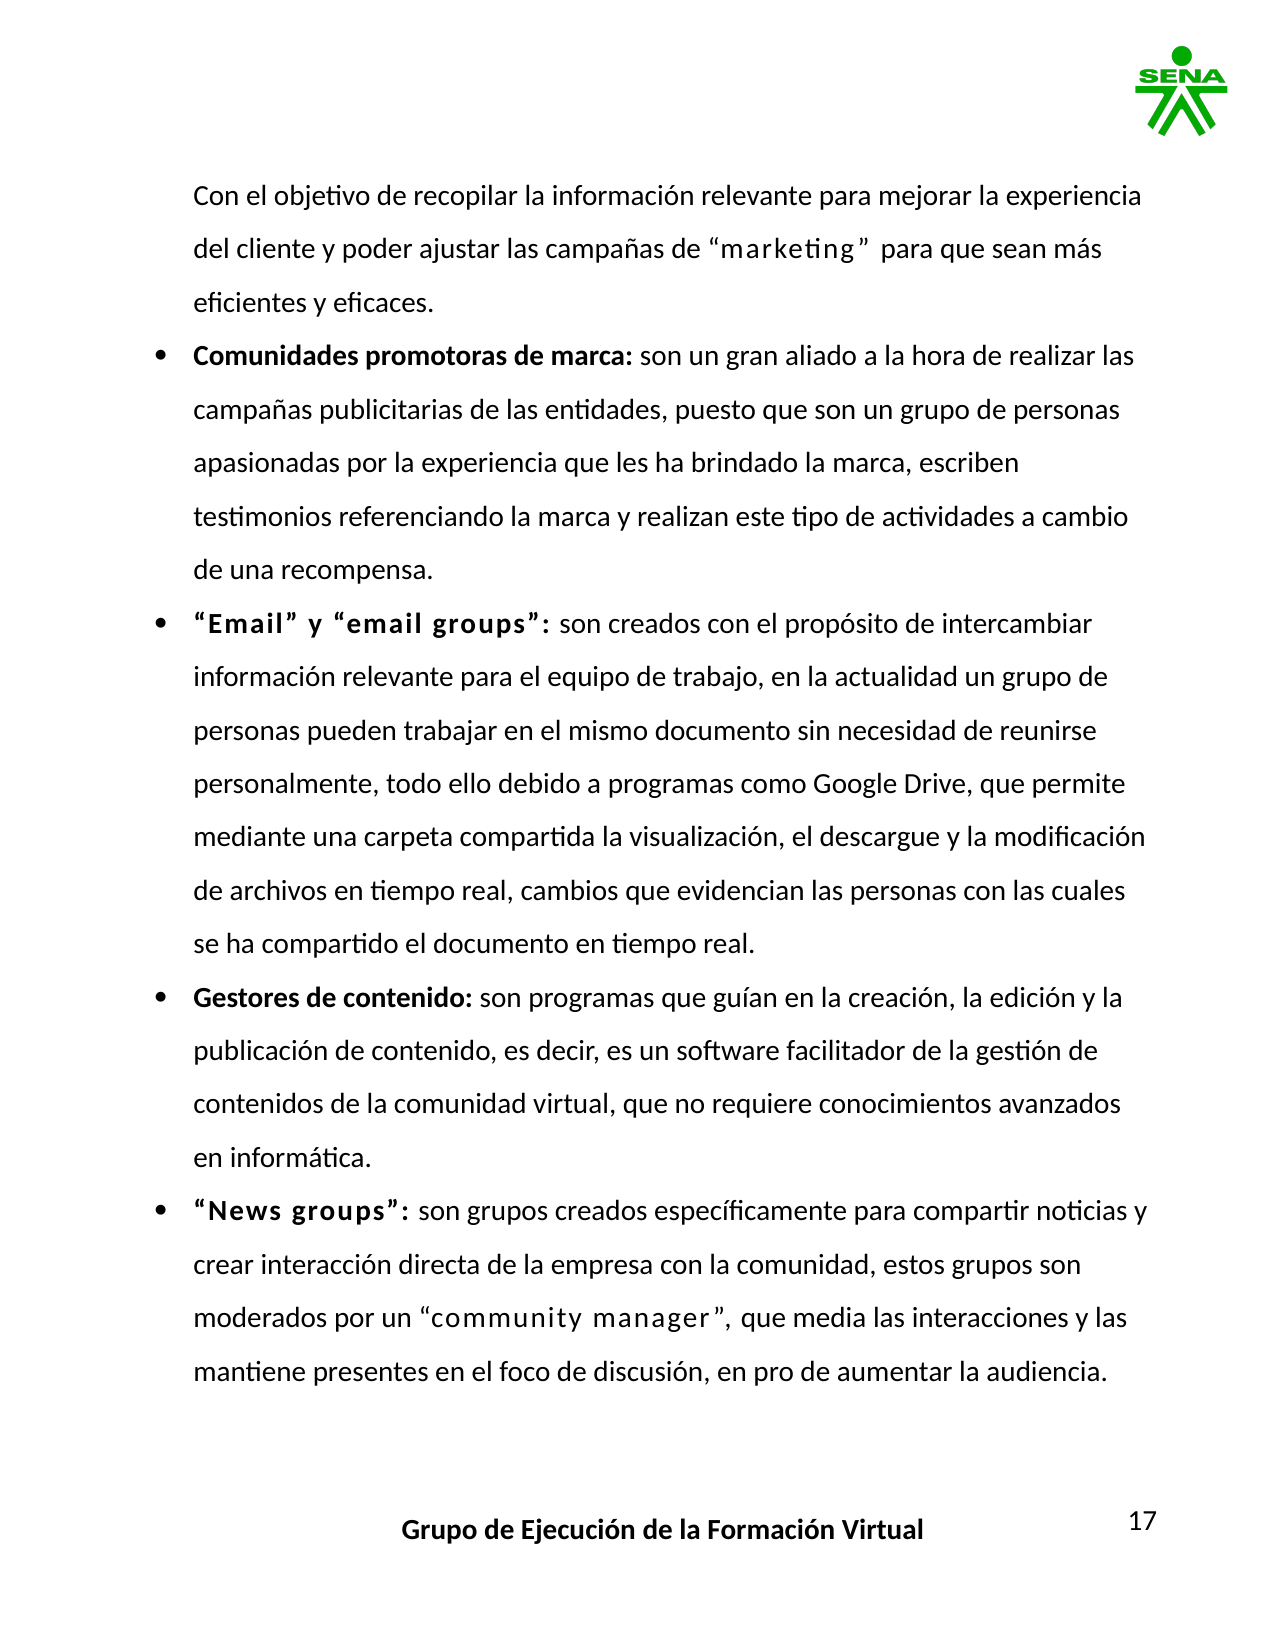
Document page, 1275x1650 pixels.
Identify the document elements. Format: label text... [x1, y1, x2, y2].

picture [1135, 46, 1228, 136]
list “Email” y “email groups”: son creados con el propósito de intercambiar información relevante para el equipo de trabajo, en la actualidad un grupo de personas pueden trabajar en el mismo documento sin necesidad de reunirse personalmente, todo ello debido a programas como Google Drive, que permite mediante una carpeta compartida la visualización, el descargue y la modificación de archivos en tiempo real, cambios que evidencian las personas con las cuales se ha compartido el documento en tiempo real. [156, 605, 1157, 961]
list Gestores de contenido: son programas que guían en la creación, la edición y la publicación de contenido, es decir, es un software facilitador de la gestión de contenidos de la comunidad virtual, que no requiere conocimientos avanzados en informática. [156, 979, 1157, 1175]
list Con el objetivo de recopilar la información relevante para mejorar la experiencia del cliente y poder ajustar las campañas de “marketing” para que sean más eficientes y eficaces. [193, 177, 1157, 320]
list “News groups”: son grupos creados específicamente para compartir noticias y crear interacción directa de la empresa con la comunidad, estos grupos son moderados por un “community manager”, que media las interacciones y las mantiene presentes en el foco de discusión, en pro de aumentar la audiencia. [156, 1192, 1157, 1388]
list Comunidades promotoras de marca: son un gran aliado a la hora de realizar las campañas publicitarias de las entidades, puesto que son un grupo de personas apasionadas por la experiencia que les ha brindado la marca, escriben testimonios referenciando la marca y realizan este tipo de actividades a cambio de una recompensa. [156, 337, 1157, 587]
